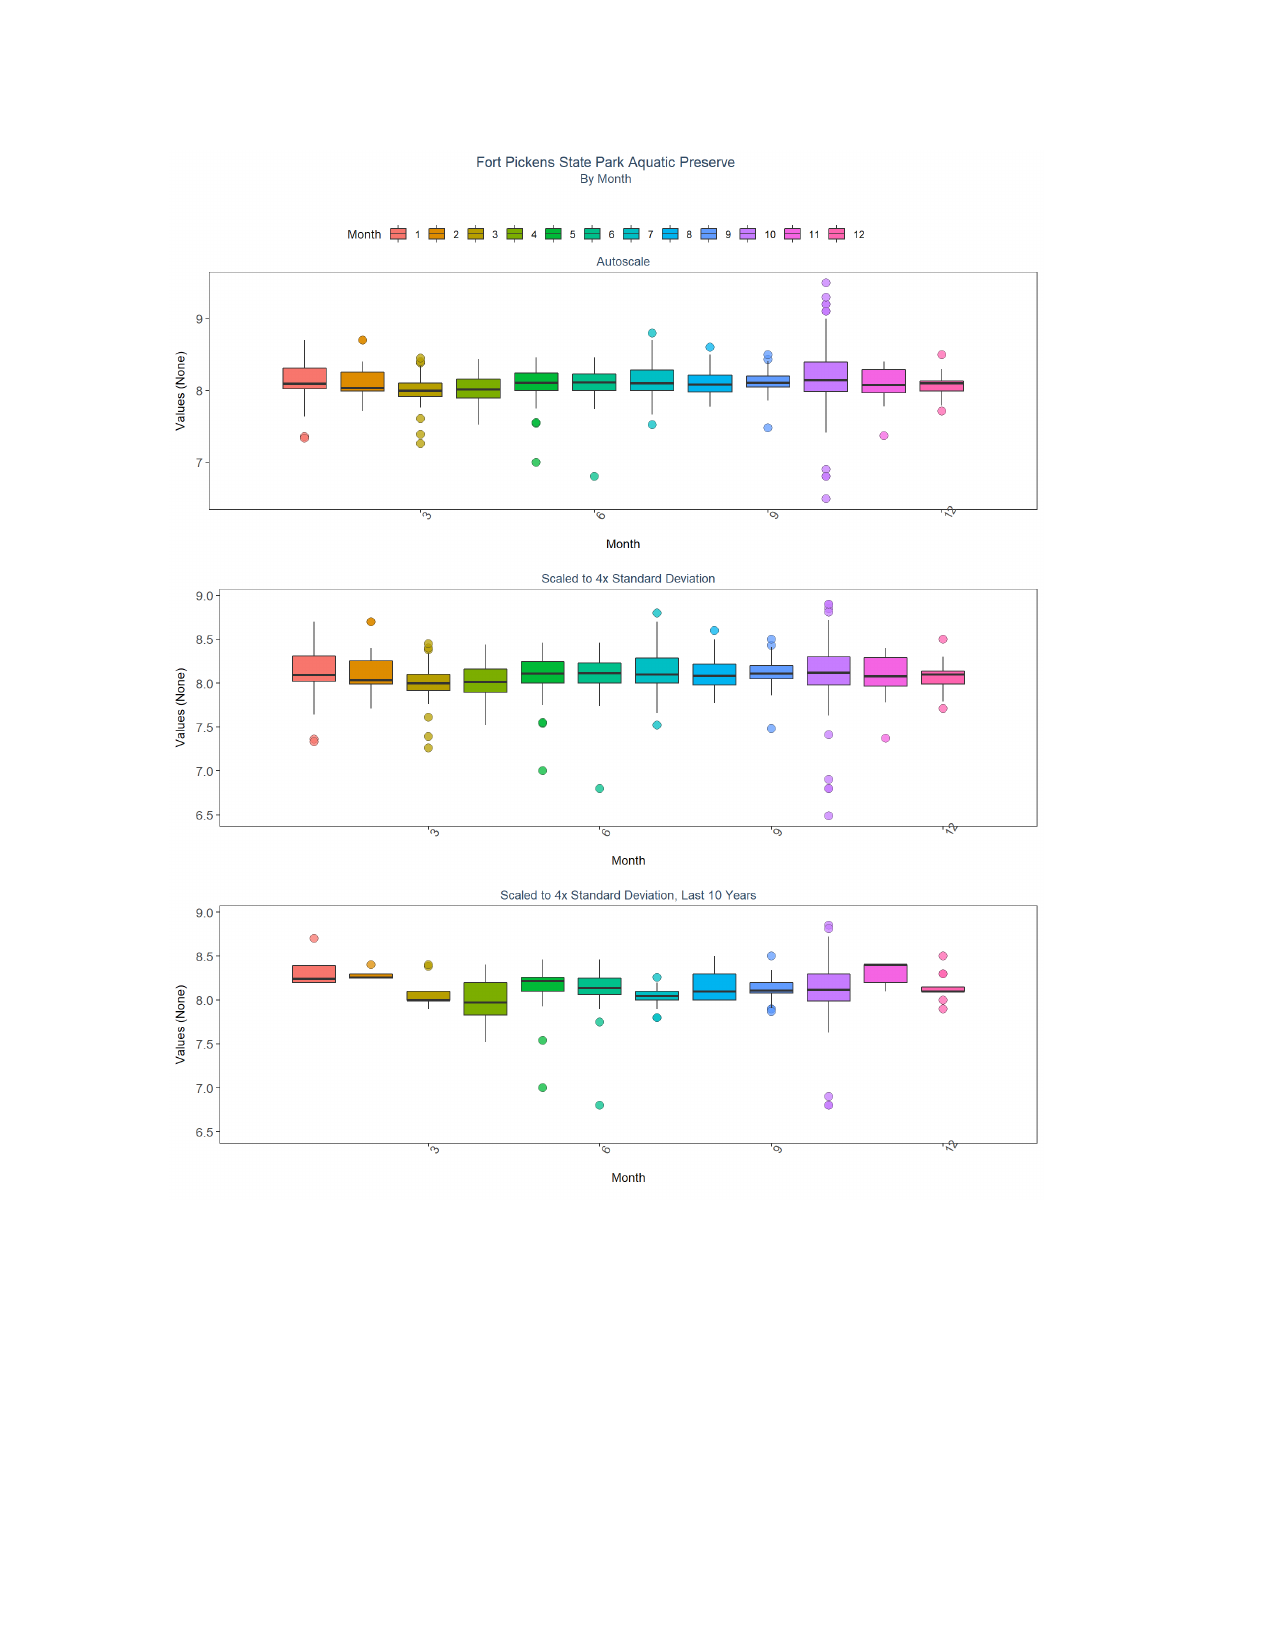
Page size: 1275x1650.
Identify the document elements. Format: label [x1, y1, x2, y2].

picture [168, 150, 1044, 1200]
